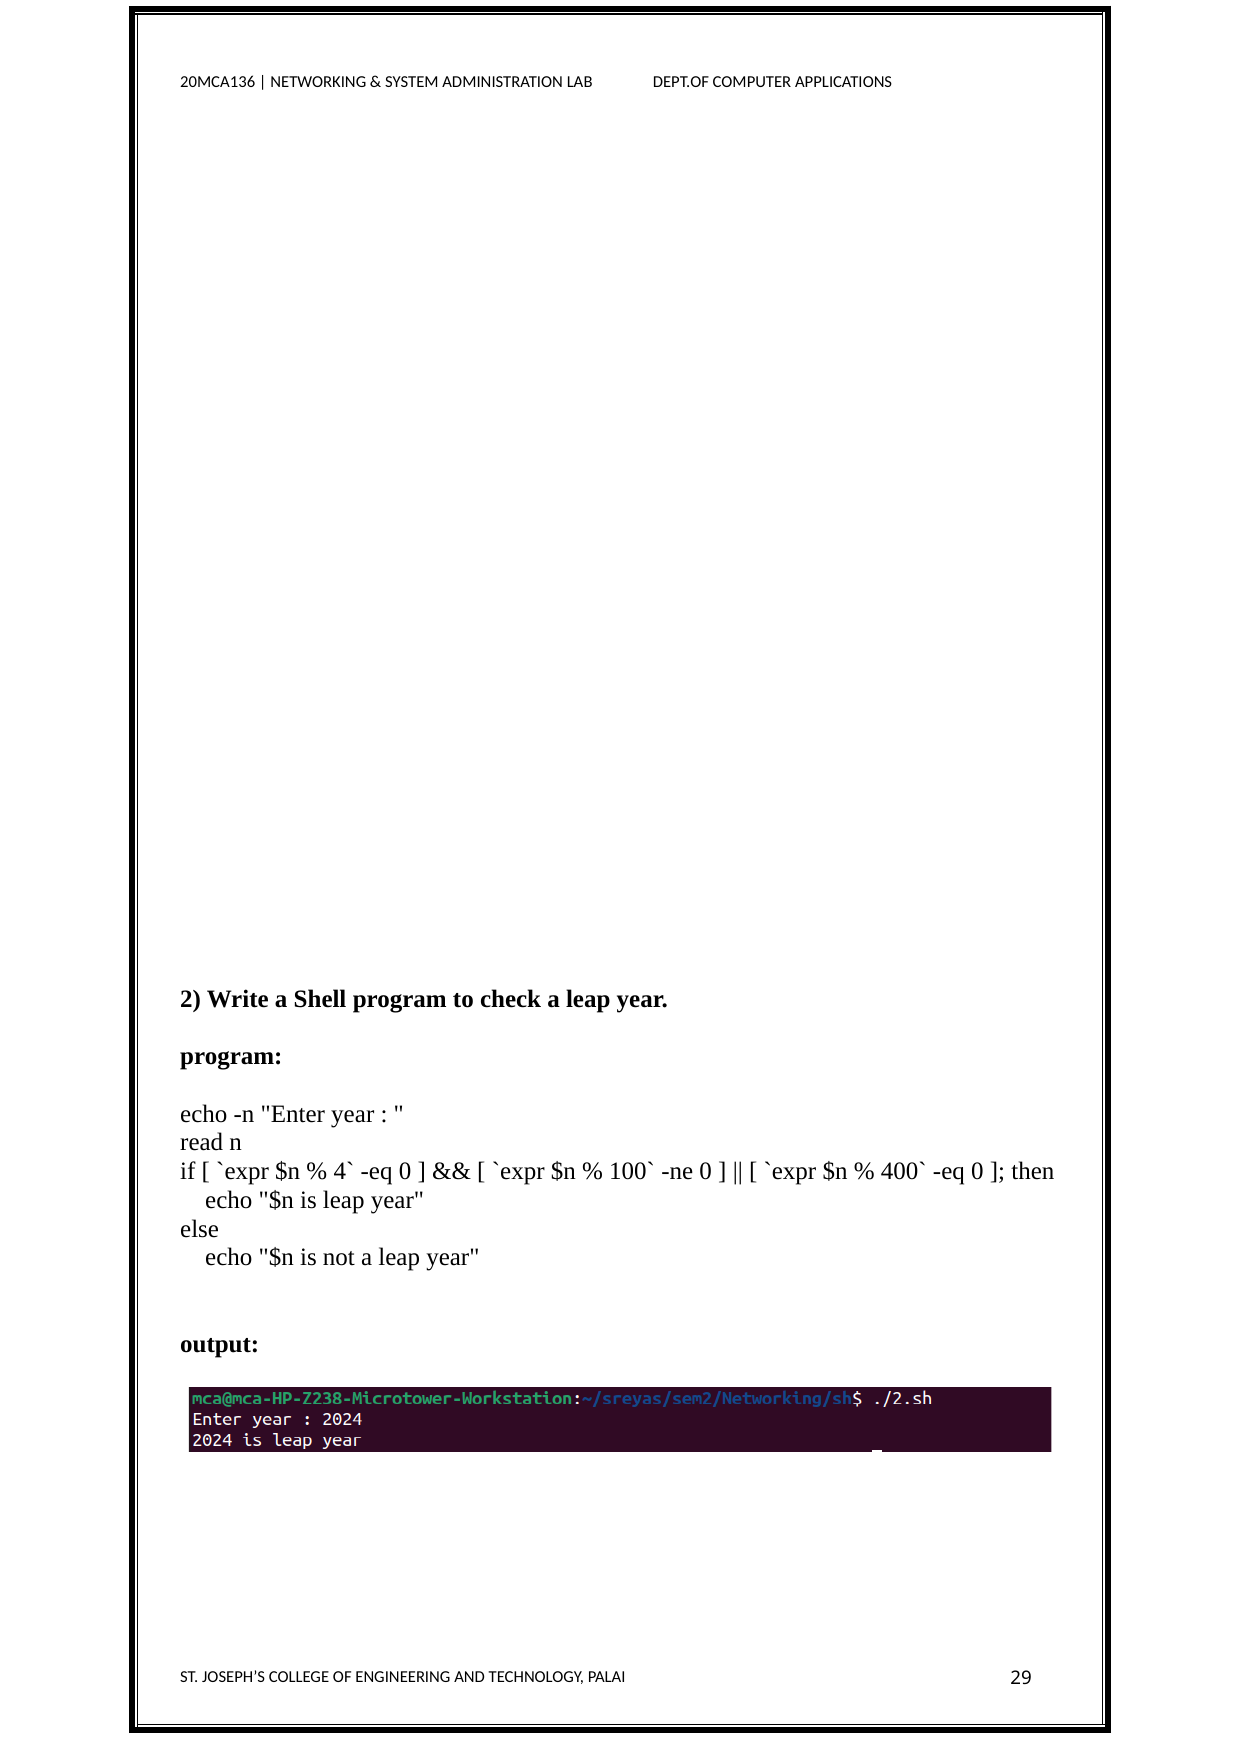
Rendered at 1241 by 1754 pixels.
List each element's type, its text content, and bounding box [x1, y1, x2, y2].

text program: [180, 1041, 1060, 1070]
text output: [180, 1329, 1060, 1357]
text echo -n "Enter year : " [180, 1099, 1060, 1127]
text echo "$n is leap year" [180, 1185, 1060, 1214]
text read n [180, 1127, 1060, 1156]
text else [180, 1214, 1060, 1242]
text 2) Write a Shell program to check a leap year. [180, 984, 1060, 1012]
text if [ `expr $n % 4` -eq 0 ] && [ `expr $n % 100` -ne 0 ] || [ `expr $n % 400` -eq 0 ]; then [180, 1156, 1060, 1185]
text echo "$n is not a leap year" [180, 1242, 1060, 1271]
picture [188, 1387, 1052, 1452]
